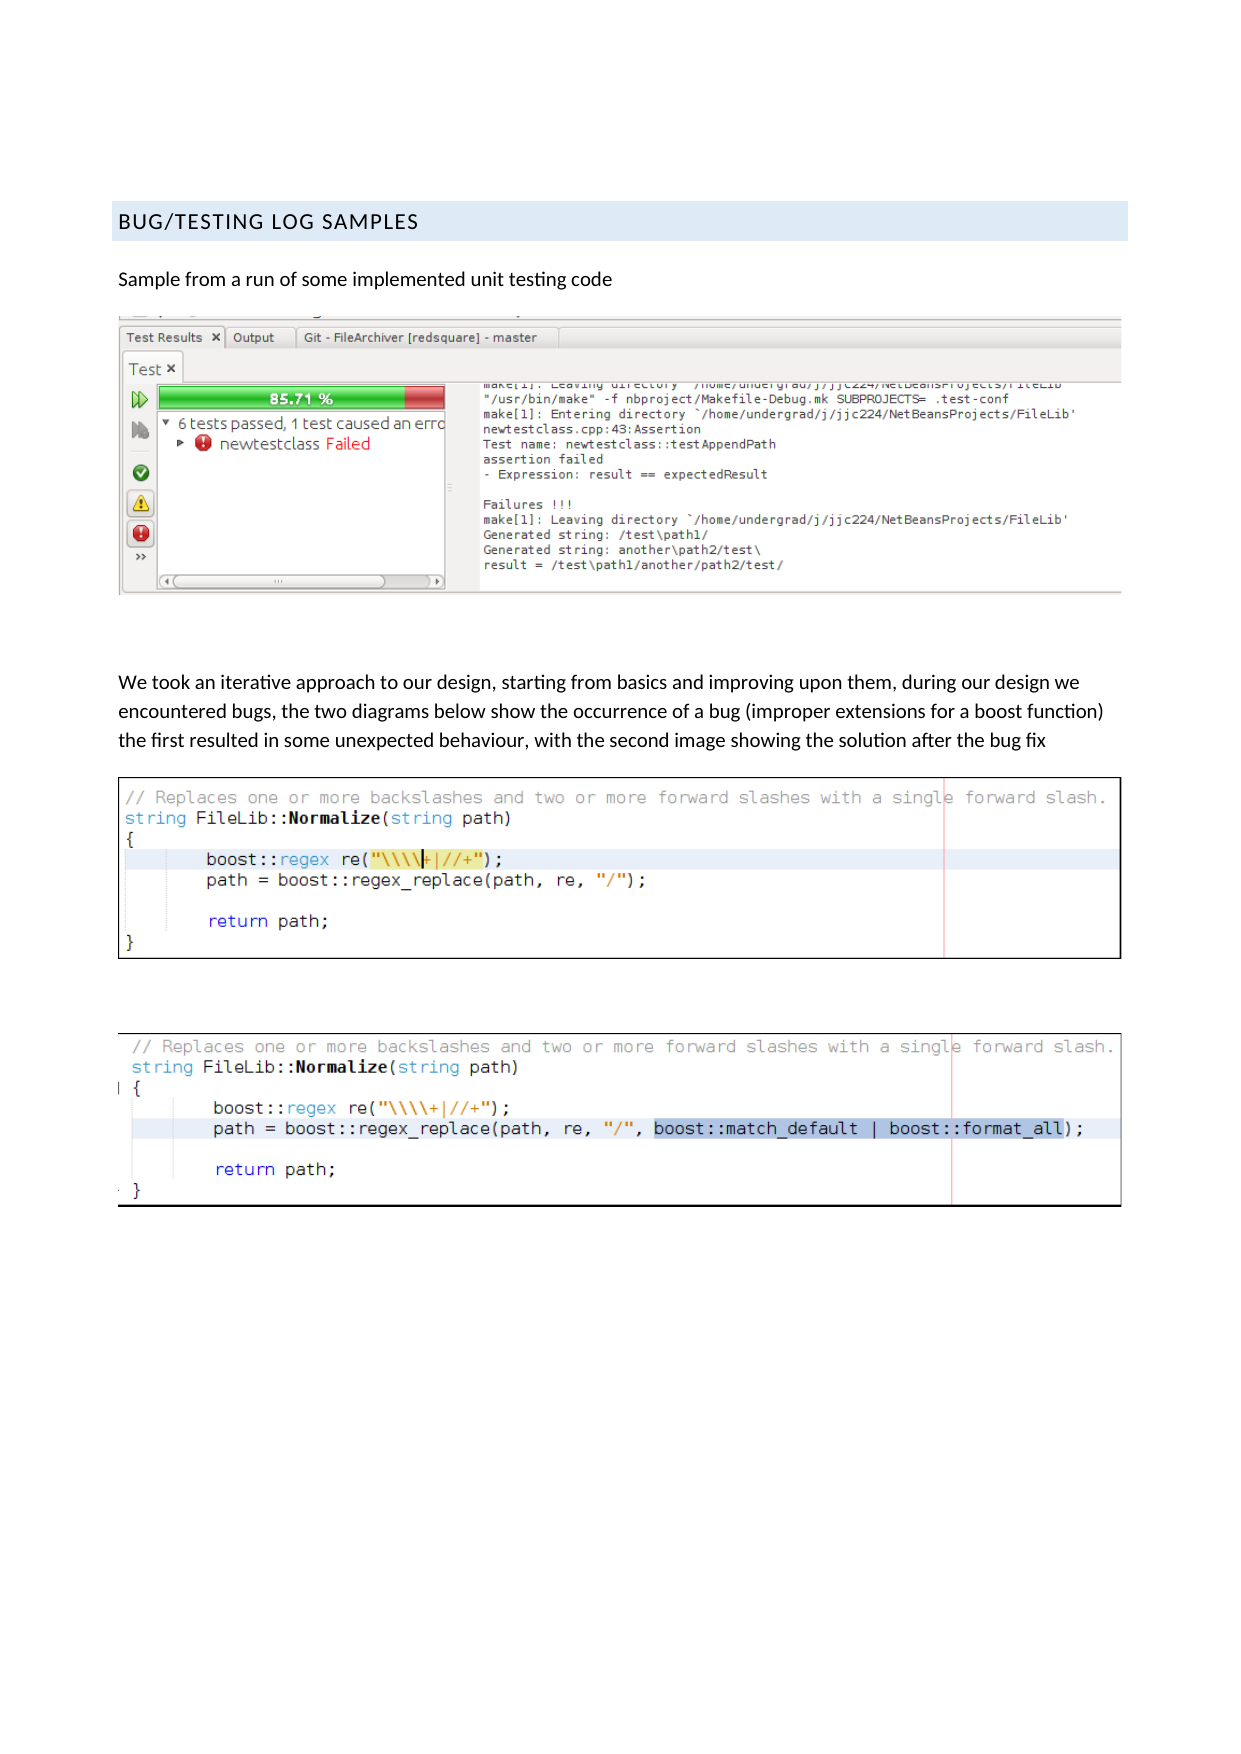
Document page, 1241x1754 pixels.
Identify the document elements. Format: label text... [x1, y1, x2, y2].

text We took an iterative approach to our design, starting from basics and improving upon them, during our design we encountered bugs, the two diagrams below show the occurrence of a bug (improper extensions for a boost function) the first resulted in some unexpected behaviour, with the second image showing the solution after the bug fix [118, 669, 1122, 753]
picture [118, 1033, 1122, 1207]
subtitle Bug/Testing Log Samples [118, 207, 1122, 235]
picture [118, 316, 1122, 595]
text Sample from a run of some implemented unit testing code [118, 266, 1122, 292]
picture [118, 777, 1122, 959]
